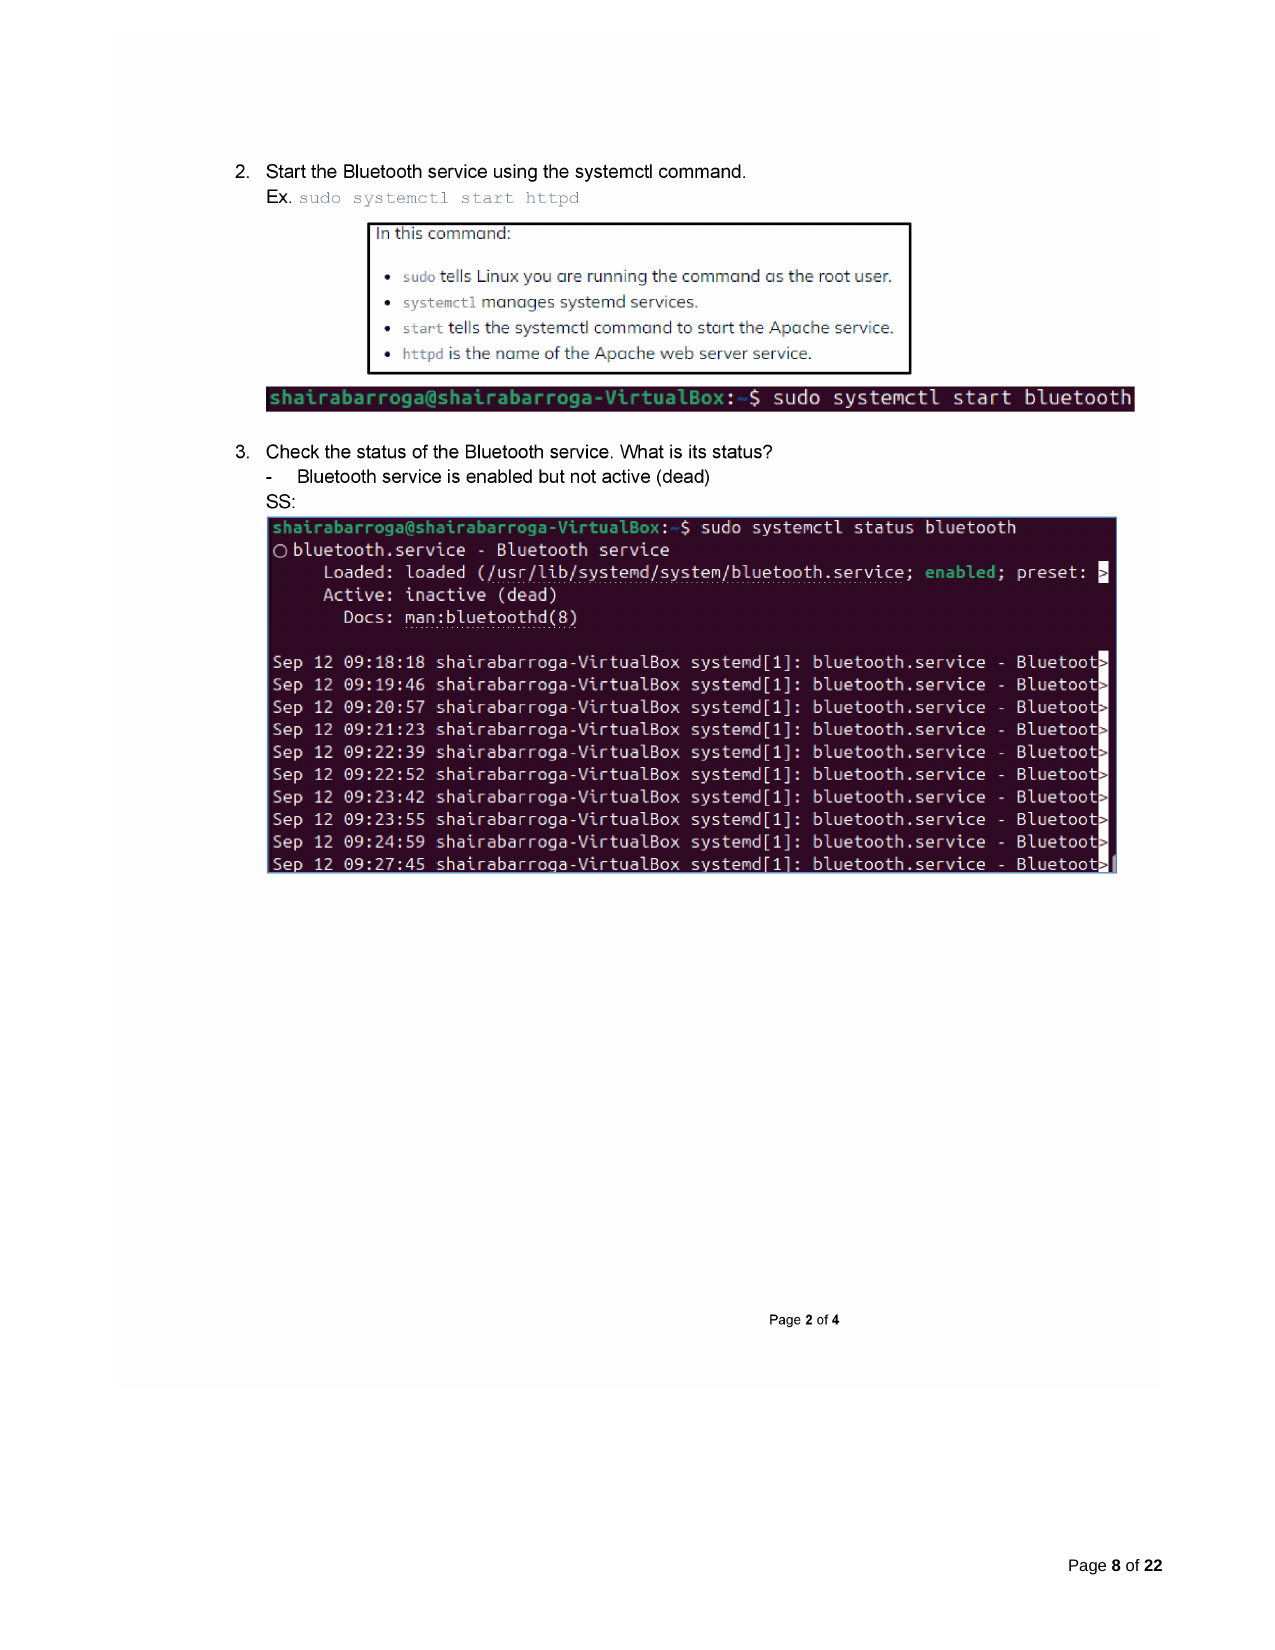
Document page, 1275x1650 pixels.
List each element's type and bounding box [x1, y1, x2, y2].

picture [112, 30, 1163, 1389]
